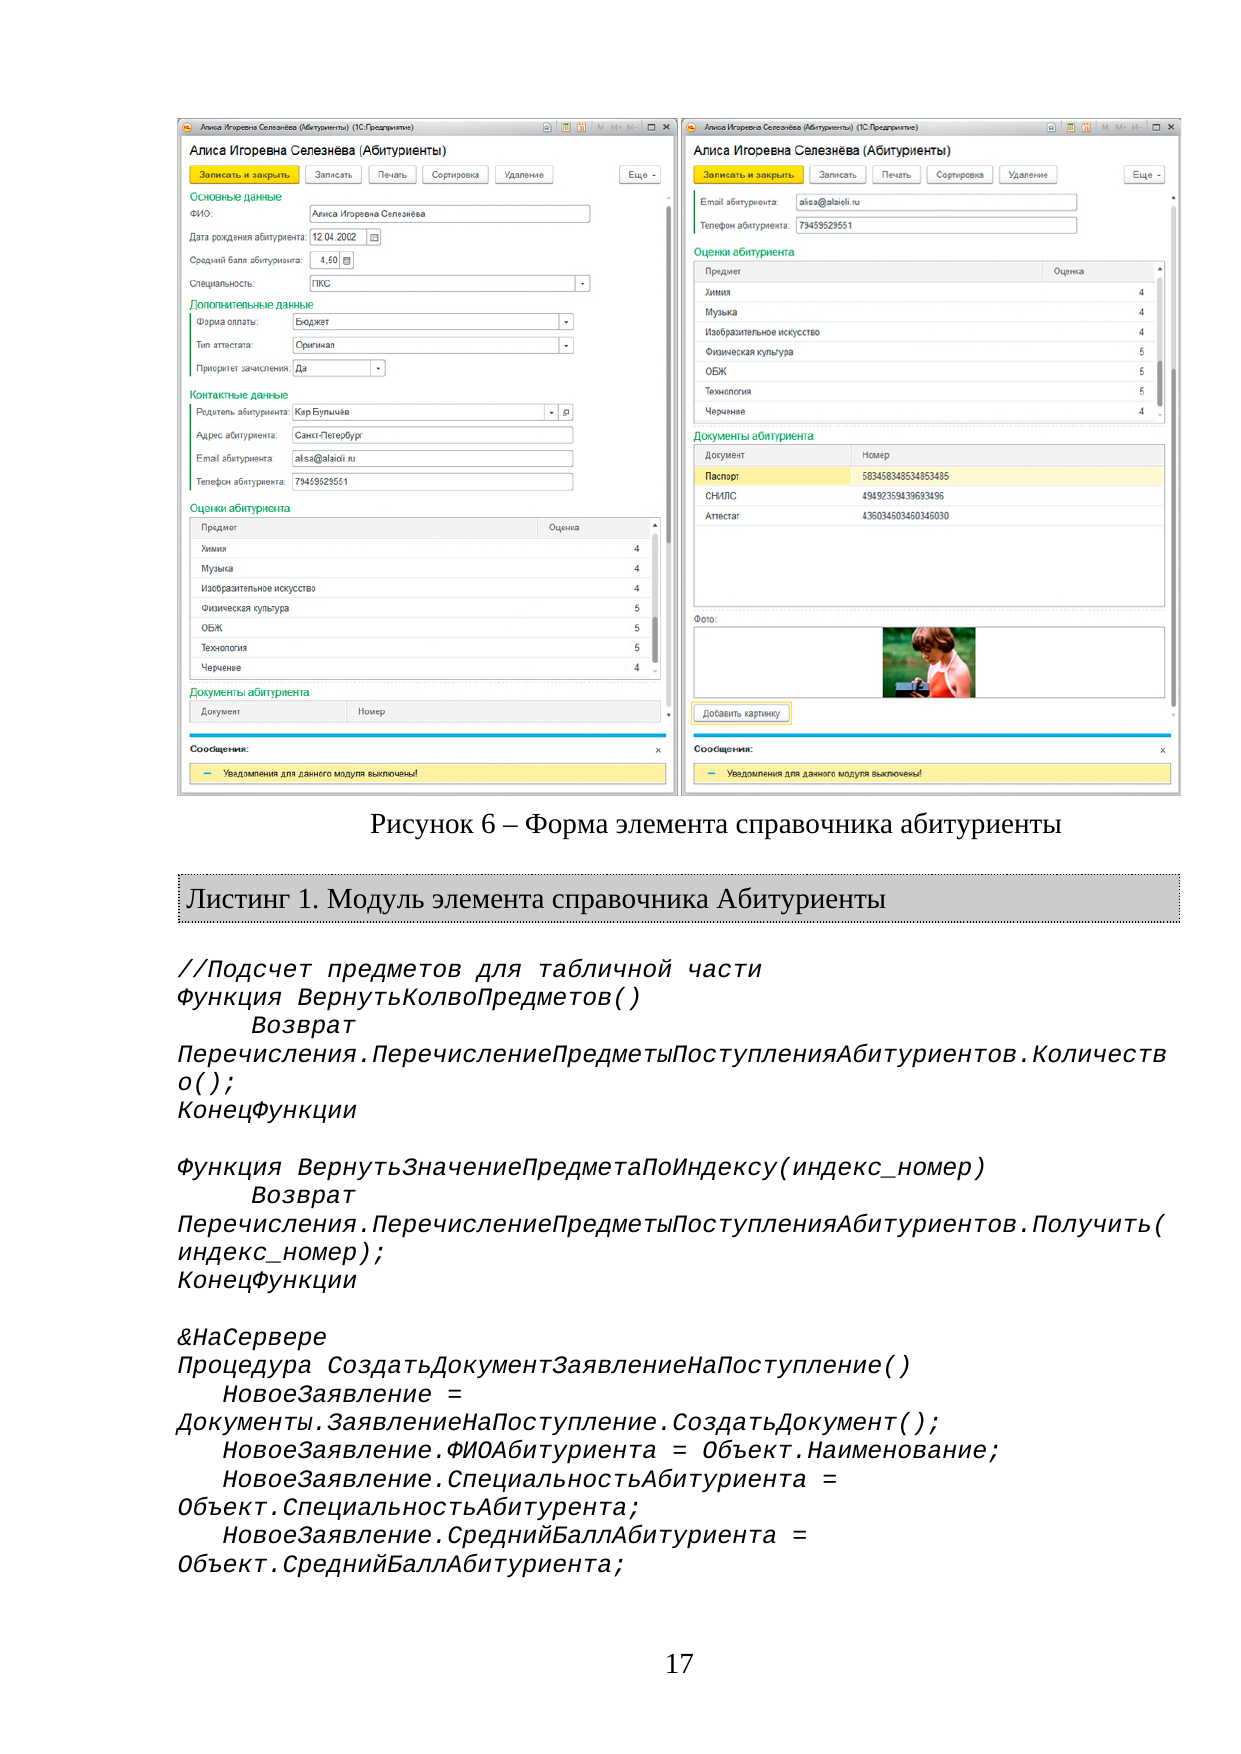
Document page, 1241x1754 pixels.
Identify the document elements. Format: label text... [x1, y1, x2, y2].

text НовоеЗаявление = Документы.ЗаявлениеНаПоступление.СоздатьДокумент(); [177, 1381, 1181, 1438]
text &НаСервере [177, 1324, 1181, 1353]
text Возврат Перечисления.ПеречислениеПредметыПоступленияАбитуриентов.Количество(); [177, 1013, 1181, 1098]
text //Подсчет предметов для табличной части [177, 956, 1181, 984]
picture [177, 118, 1182, 796]
text Функция ВернутьКолвоПредметов() [177, 984, 1181, 1013]
text Возврат Перечисления.ПеречислениеПредметыПоступленияАбитуриентов.Получить(индекс_номер); [177, 1183, 1181, 1268]
text Рисунок 6 – Форма элемента справочника абитуриенты [177, 807, 1181, 840]
text НовоеЗаявление.СпециальностьАбитуриента = Объект.СпециальностьАбитурента; [177, 1466, 1181, 1523]
text КонецФункции [177, 1268, 1181, 1296]
text КонецФункции [177, 1098, 1181, 1126]
text НовоеЗаявление.СреднийБаллАбитуриента = Объект.СреднийБаллАбитуриента; [177, 1523, 1181, 1579]
text Листинг 1. Модуль элемента справочника Абитуриенты [178, 874, 1180, 923]
text НовоеЗаявление.ФИОАбитуриента = Объект.Наименование; [177, 1438, 1181, 1466]
text Процедура СоздатьДокументЗаявлениеНаПоступление() [177, 1353, 1181, 1381]
text Функция ВернутьЗначениеПредметаПоИндексу(индекс_номер) [177, 1154, 1181, 1183]
